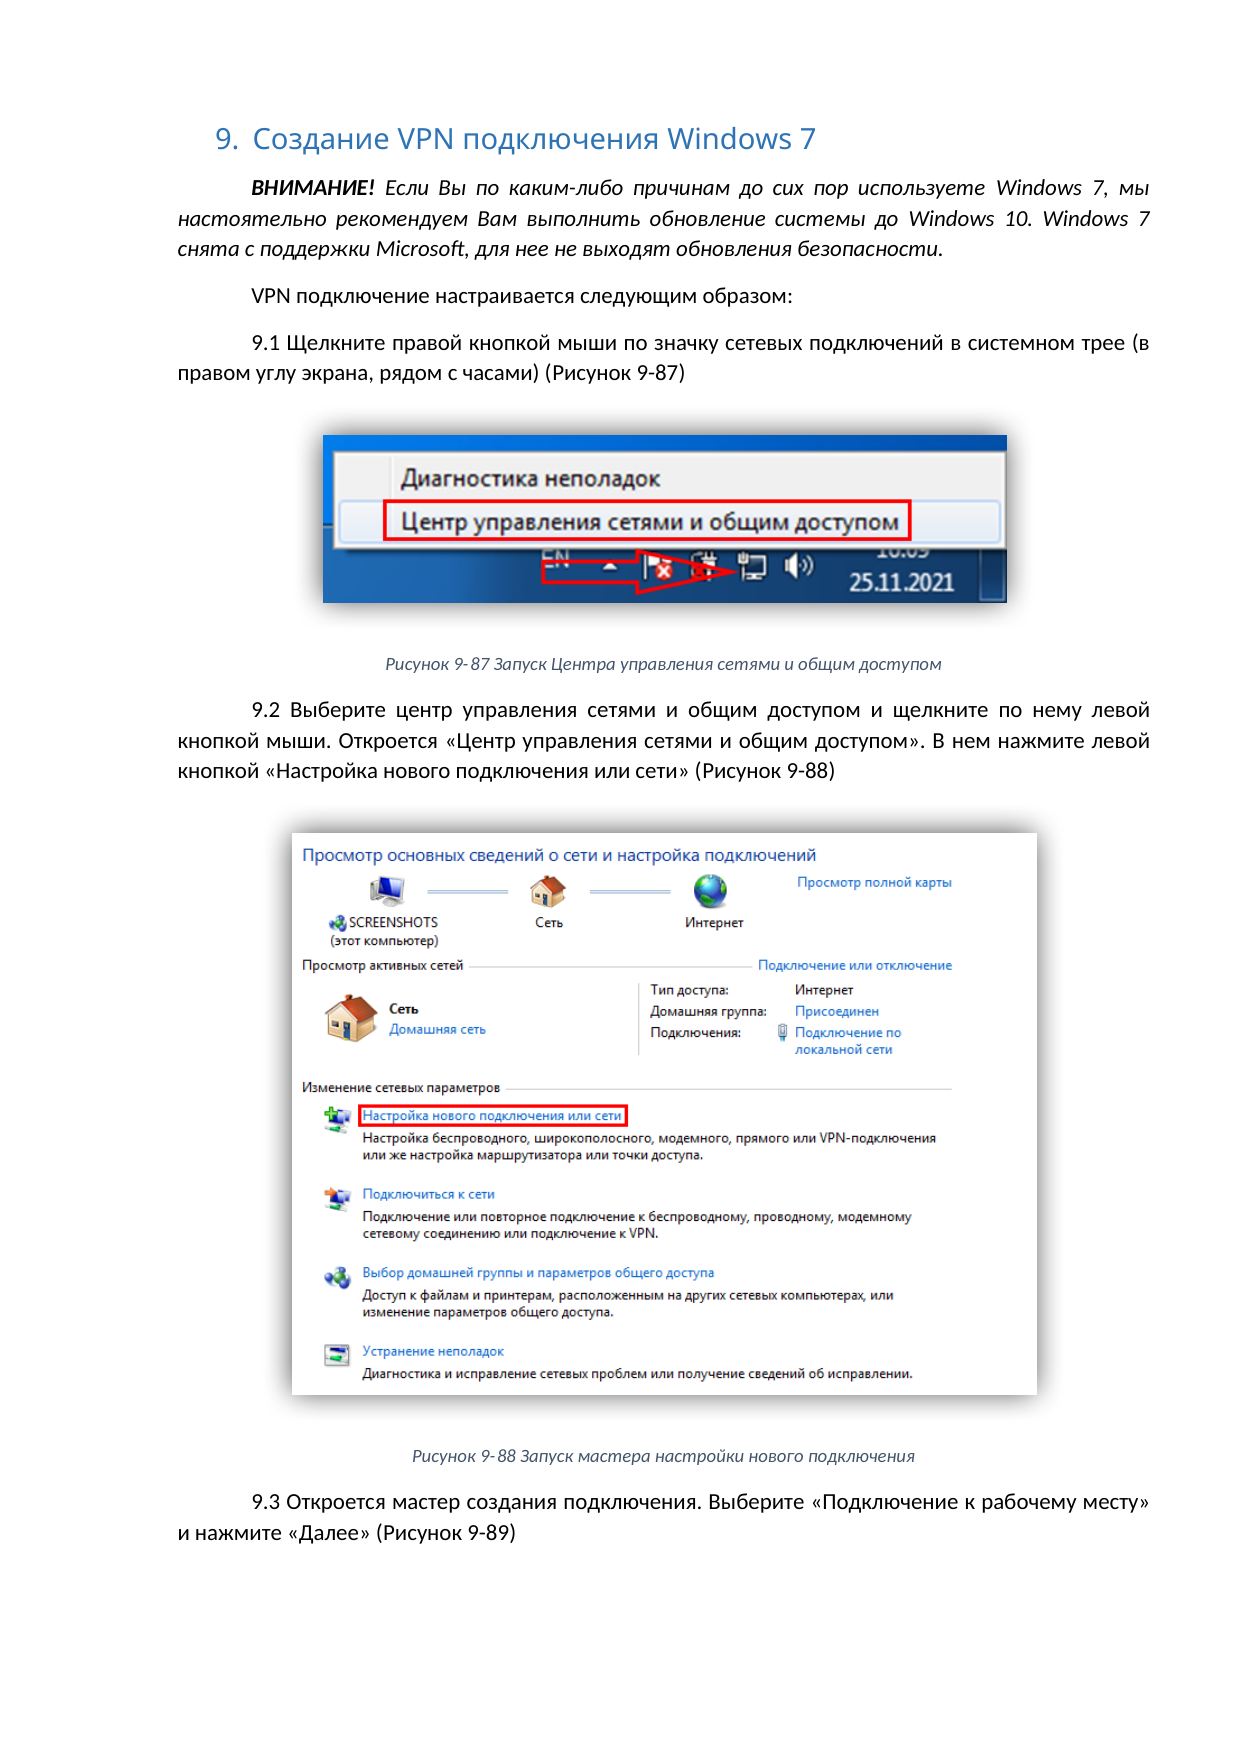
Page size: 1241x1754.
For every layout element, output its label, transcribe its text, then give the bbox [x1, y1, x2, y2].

picture [292, 833, 1037, 1395]
picture [323, 435, 1007, 603]
subtitle Создание VPN подключения Windows 7 [215, 118, 1152, 158]
text ВНИМАНИЕ! Если Вы по каким-либо причинам до сих пор используете Windows 7, мы настоятельно рекомендуем Вам выполнить обновление системы до Windows 10. Windows 7 снята с поддержки Microsoft, для нее не выходят обновления безопасности. [177, 173, 1152, 262]
text VPN подключение настраивается следующим образом: [177, 281, 1152, 309]
